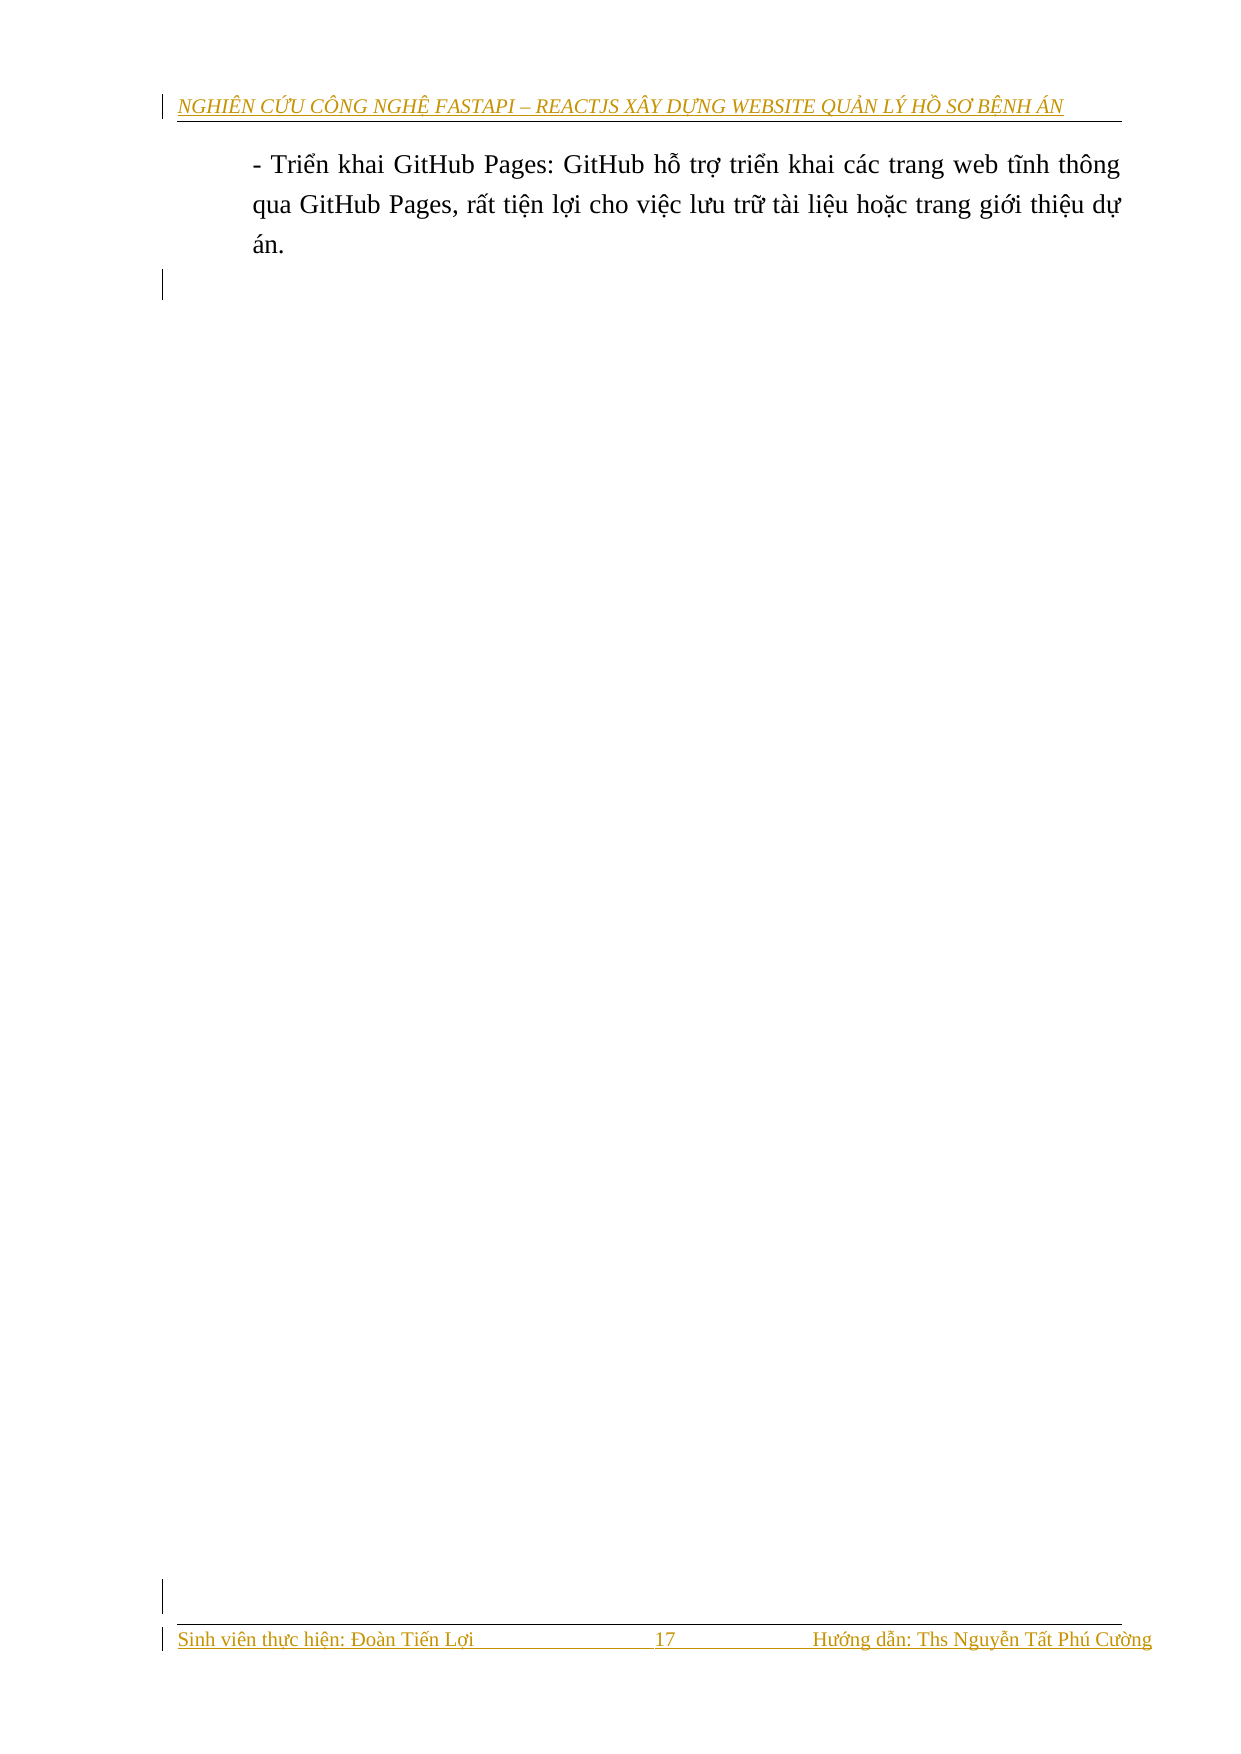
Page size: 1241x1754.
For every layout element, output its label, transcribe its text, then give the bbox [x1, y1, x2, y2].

text - Triển khai GitHub Pages: GitHub hỗ trợ triển khai các trang web tĩnh thông qua GitHub Pages, rất tiện lợi cho việc lưu trữ tài liệu hoặc trang giới thiệu dự án. [252, 148, 1122, 260]
